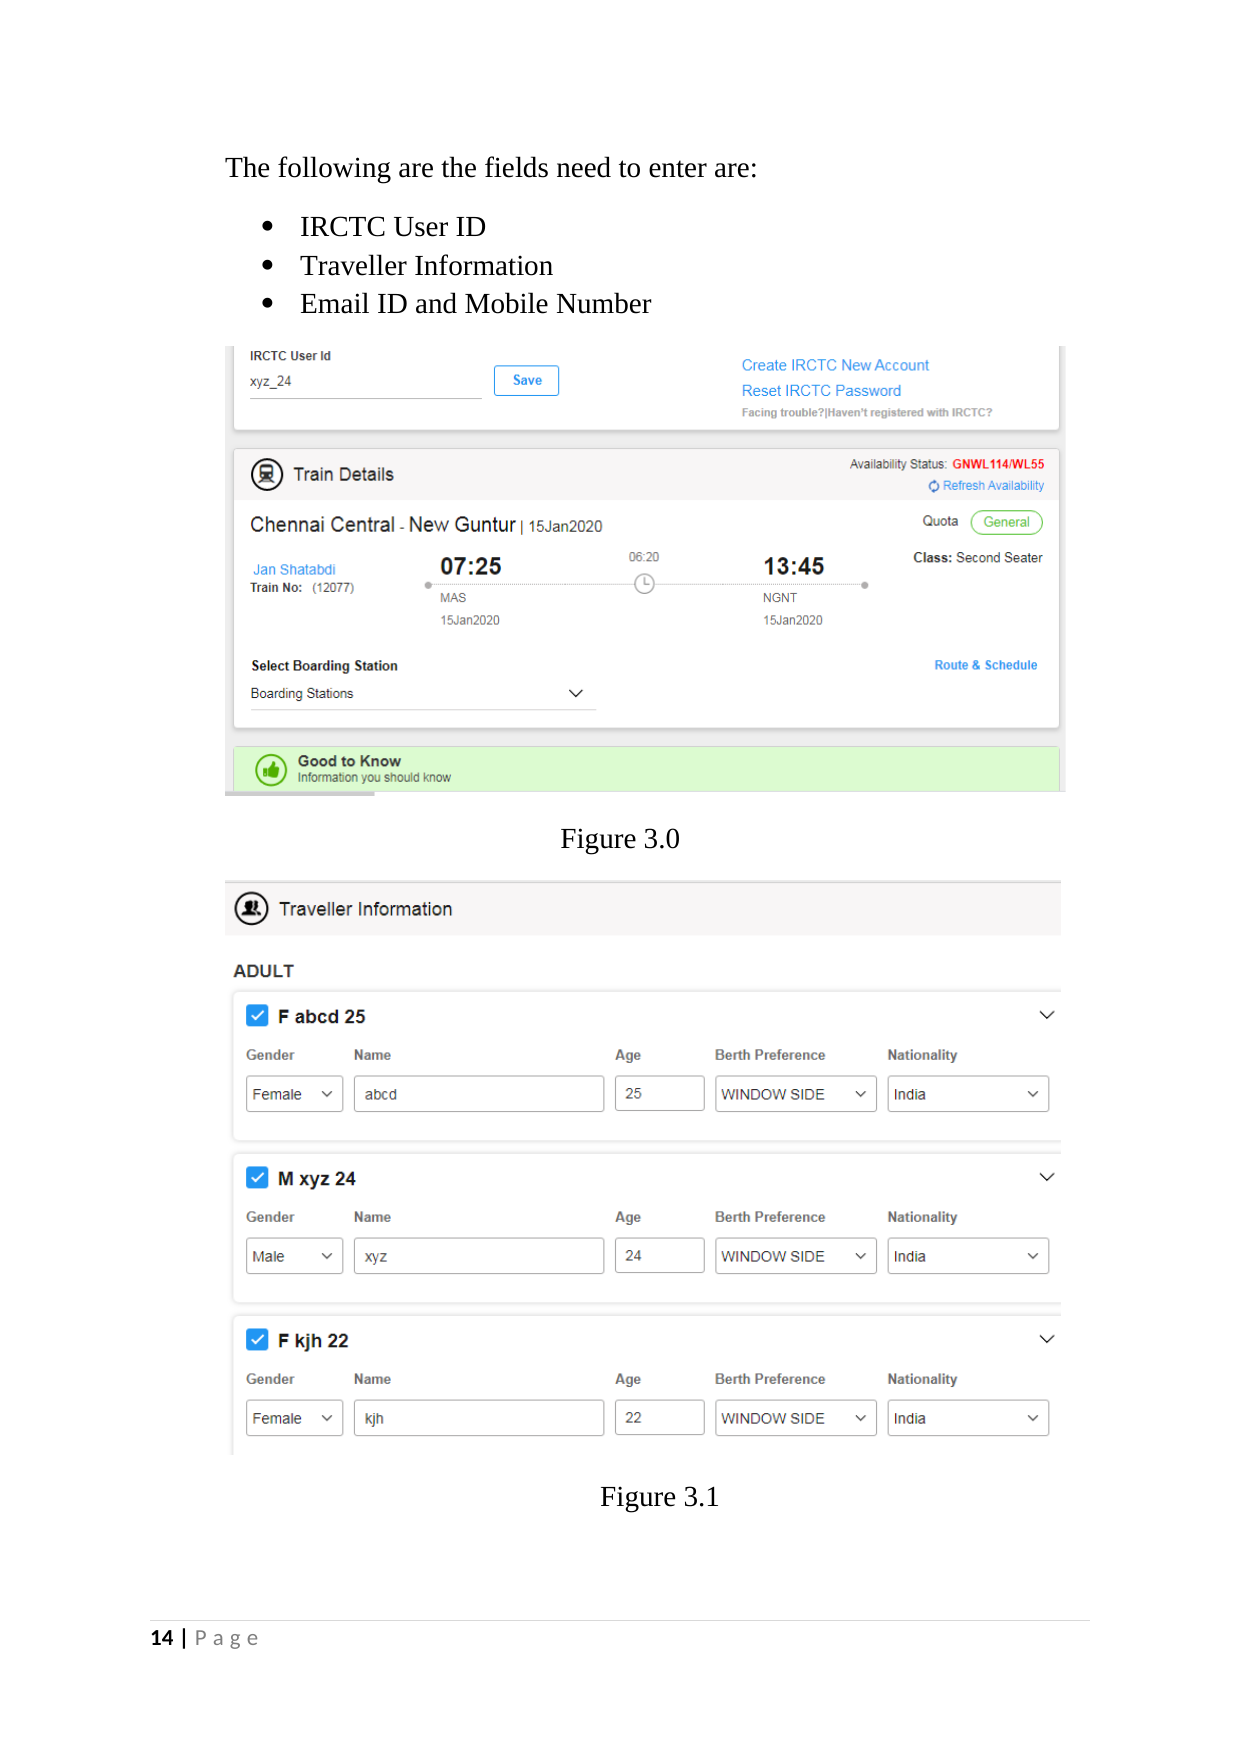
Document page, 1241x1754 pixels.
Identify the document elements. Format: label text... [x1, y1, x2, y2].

text Figure 3.1 [525, 1479, 1090, 1513]
picture [225, 346, 1066, 796]
picture [225, 880, 1061, 1455]
text Figure 3.0 [150, 821, 1090, 854]
list Email ID and Mobile Number [262, 287, 1090, 320]
text The following are the fields need to enter are: [150, 150, 1090, 183]
list Traveller Information [262, 248, 1090, 282]
list IRCTC User ID [262, 209, 1090, 243]
